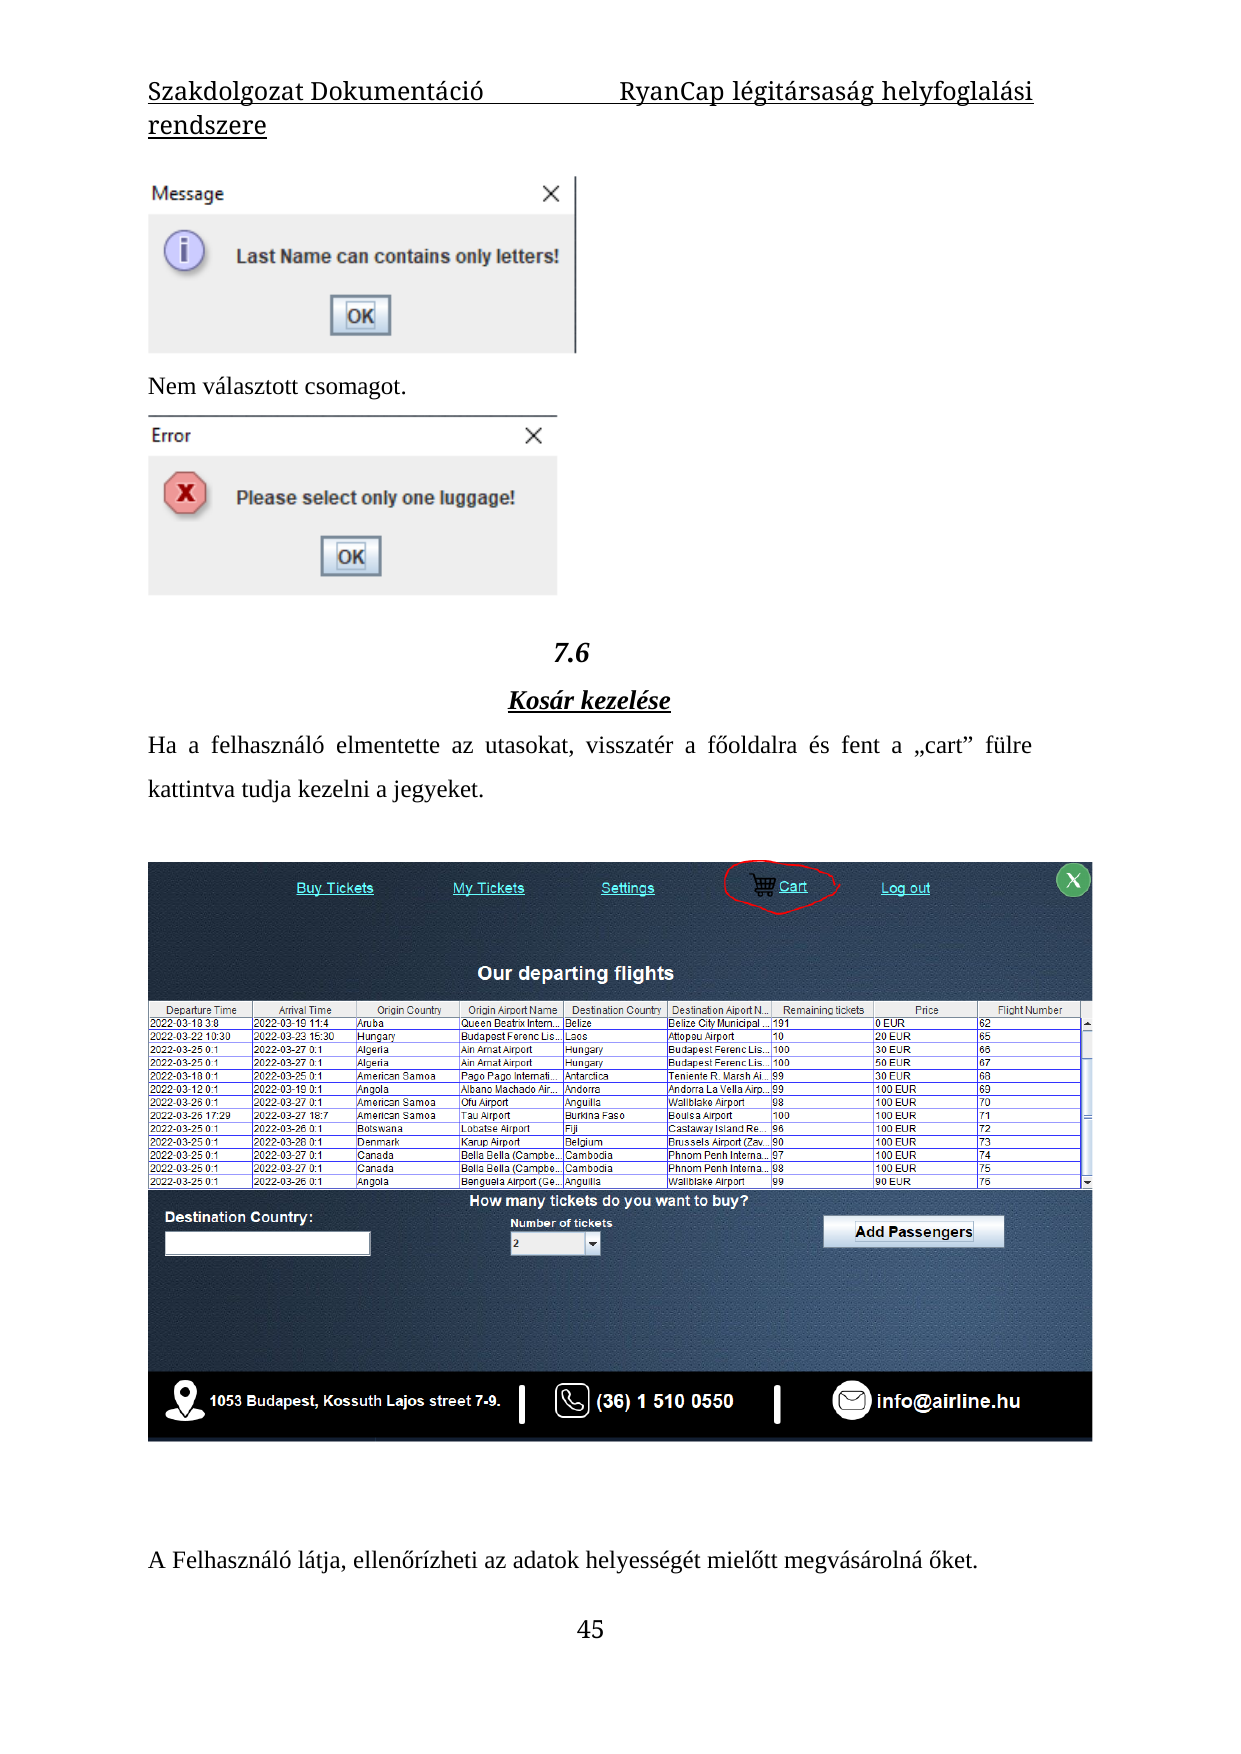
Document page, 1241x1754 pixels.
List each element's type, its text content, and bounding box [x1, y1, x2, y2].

picture [147, 414, 559, 597]
text A Felhasználó látja, ellenőrízheti az adatok helyességét mielőtt megvásárolná őket. [148, 1545, 1033, 1573]
text Nem választott csomagot. [148, 371, 1033, 400]
picture [147, 860, 1093, 1442]
picture [147, 176, 578, 355]
text Ha a felhasználó elmentette az utasokat, visszatér a főoldalra és fent a „cart” fülre kattintva tudja kezelni a jegyeket. [148, 731, 1033, 802]
subtitle Kosár kezelése [148, 635, 1033, 715]
